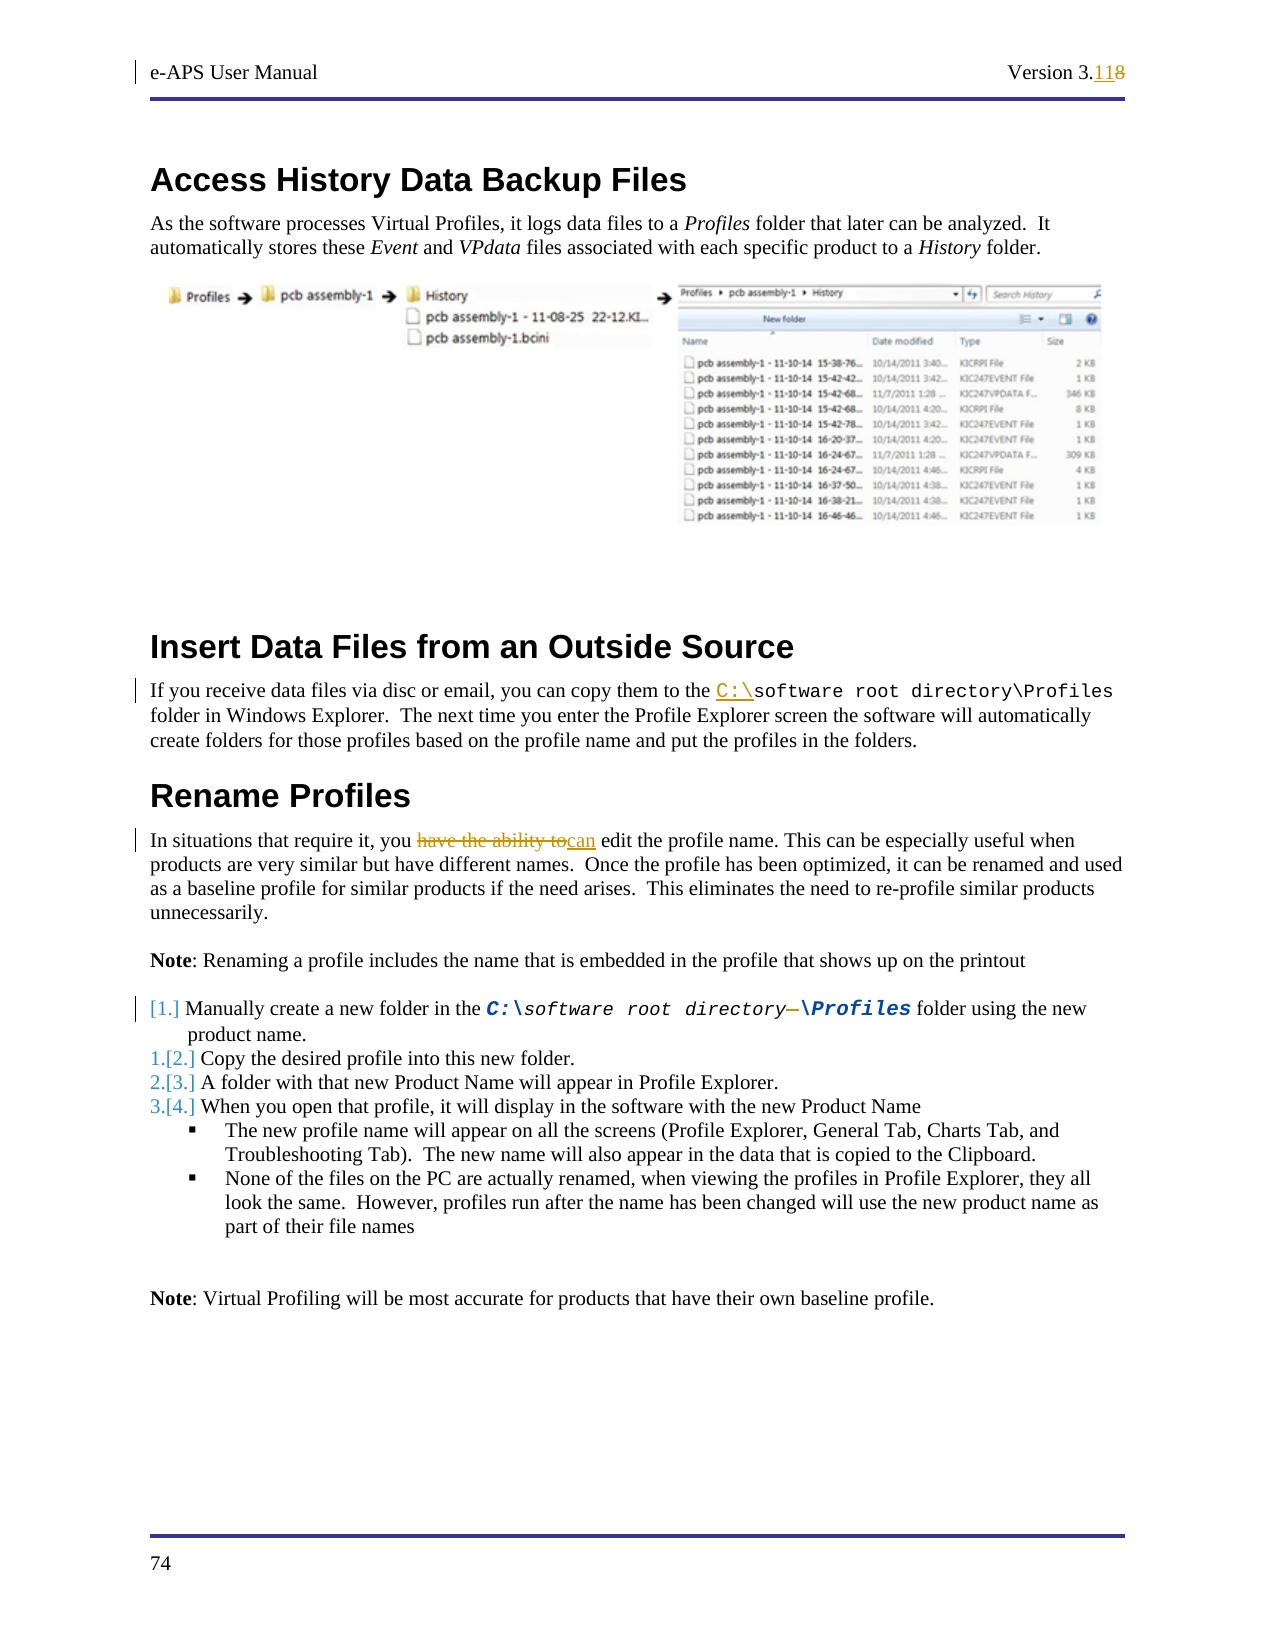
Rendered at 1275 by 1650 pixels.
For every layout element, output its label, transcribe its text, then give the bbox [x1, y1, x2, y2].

subtitle Access History Data Backup Files [150, 160, 1125, 198]
text Note: Virtual Profiling will be most accurate for products that have their own baseline profile. [150, 1286, 1125, 1310]
text As the software processes Virtual Profiles, it logs data files to a Profiles folder that later can be analyzed. It automatically stores these Event and VPdata files associated with each specific product to a History folder. [150, 211, 1125, 259]
picture [168, 283, 1107, 530]
list When you open that profile, it will display in the software with the new Product Name [150, 1094, 1125, 1118]
text If you receive data files via disc or email, you can copy them to the software root directory\Profiles folder in Windows Explorer. The next time you enter the Profile Explorer screen the software will automatically create folders for those profiles based on the profile name and put the profiles in the folders. [150, 678, 1125, 752]
list None of the files on the PC are actually renamed, when viewing the profiles in Profile Explorer, they all look the same. However, profiles run after the name has been changed will use the new product name as part of their file names [187, 1166, 1125, 1238]
list A folder with that new Product Name will appear in Profile Explorer. [150, 1070, 1125, 1094]
subtitle Rename Profiles [150, 777, 1125, 815]
text Note: Renaming a profile includes the name that is embedded in the profile that shows up on the printout [150, 948, 1125, 972]
text In situations that require it, you edit the profile name. This can be especially useful when products are very similar but have different names. Once the profile has been optimized, it can be renamed and used as a baseline profile for similar products if the need arises. This eliminates the need to re-profile similar products unnecessarily. [150, 827, 1125, 924]
list The new profile name will appear on all the screens (Profile Explorer, General Tab, Charts Tab, and Troubleshooting Tab). The new name will also appear in the data that is copied to the Clipboard. [187, 1118, 1125, 1166]
subtitle Insert Data Files from an Outside Source [150, 627, 1125, 665]
list Manually create a new folder in the C:\software root directory\Profiles folder using the new product name. [150, 996, 1125, 1046]
list Copy the desired profile into this new folder. [150, 1046, 1125, 1070]
